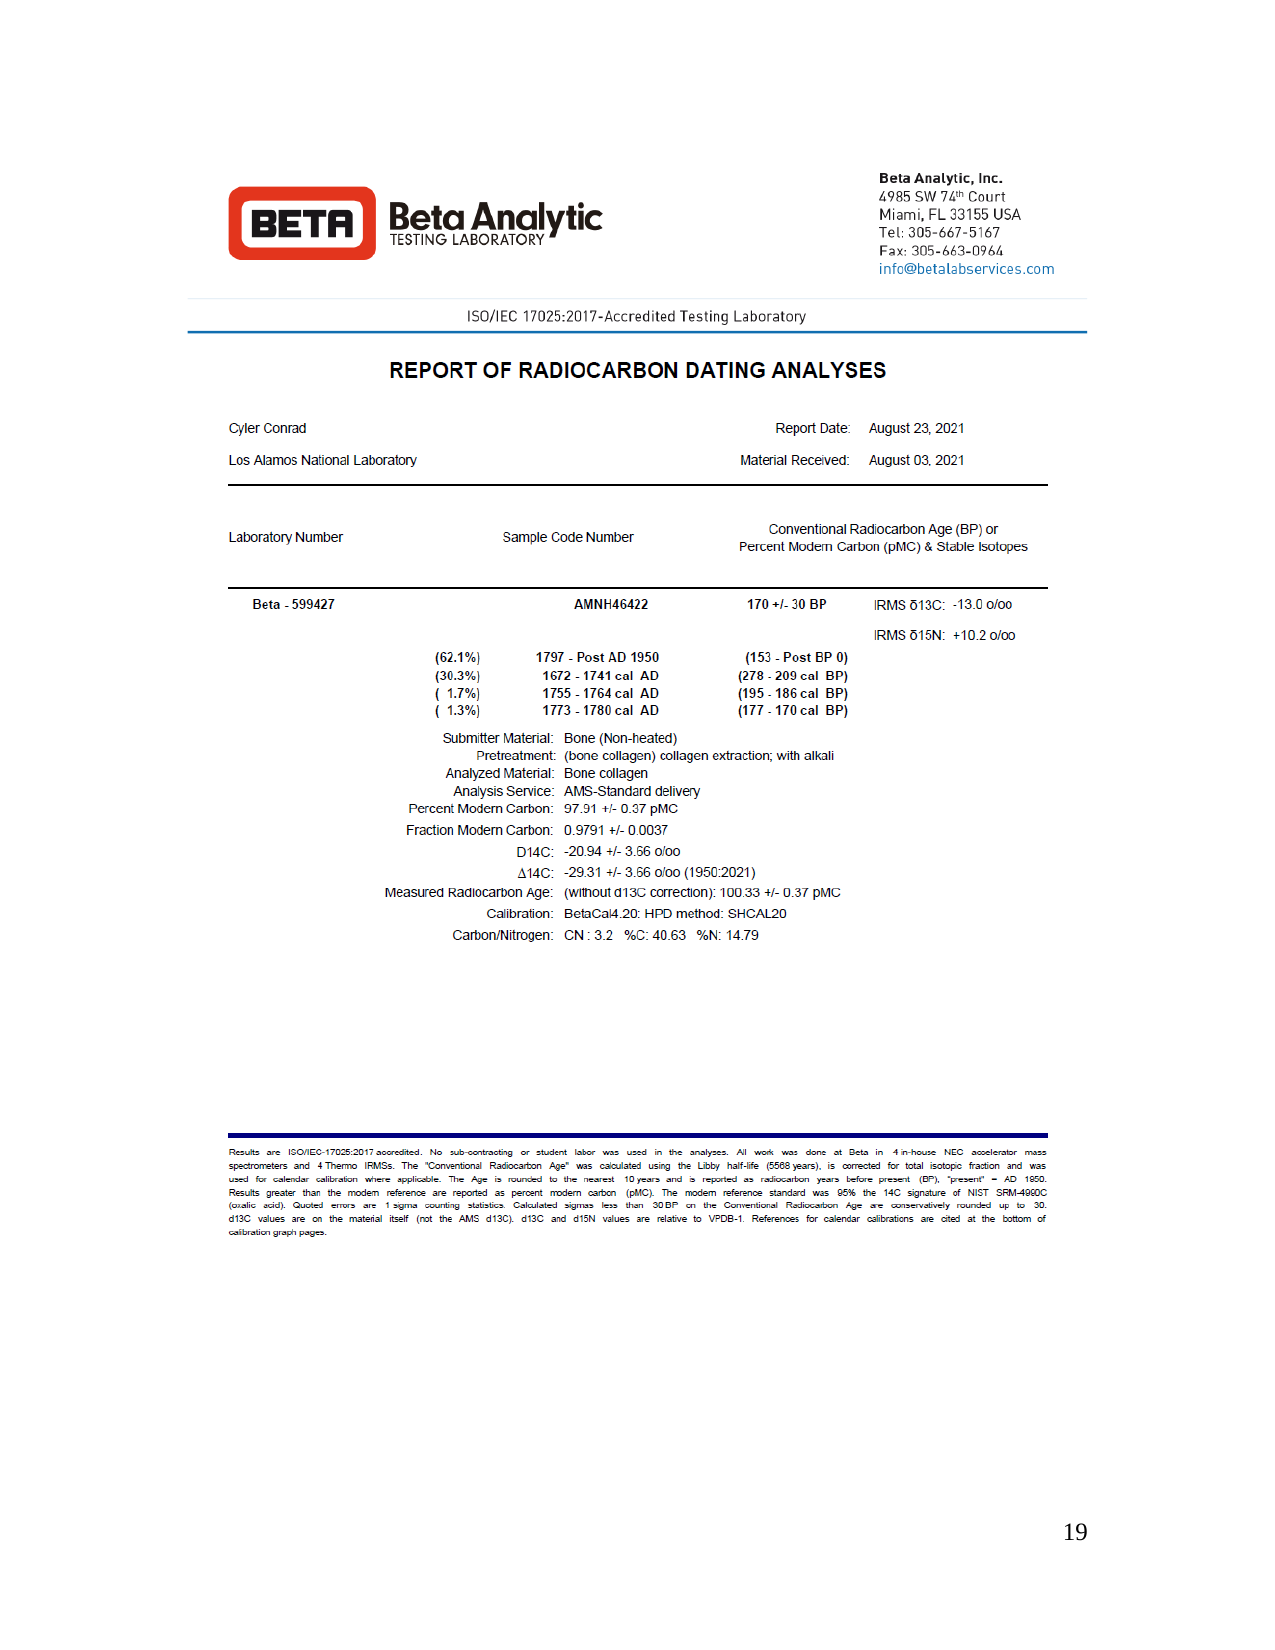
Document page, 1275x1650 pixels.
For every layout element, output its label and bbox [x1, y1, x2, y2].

picture [187, 150, 1088, 1284]
